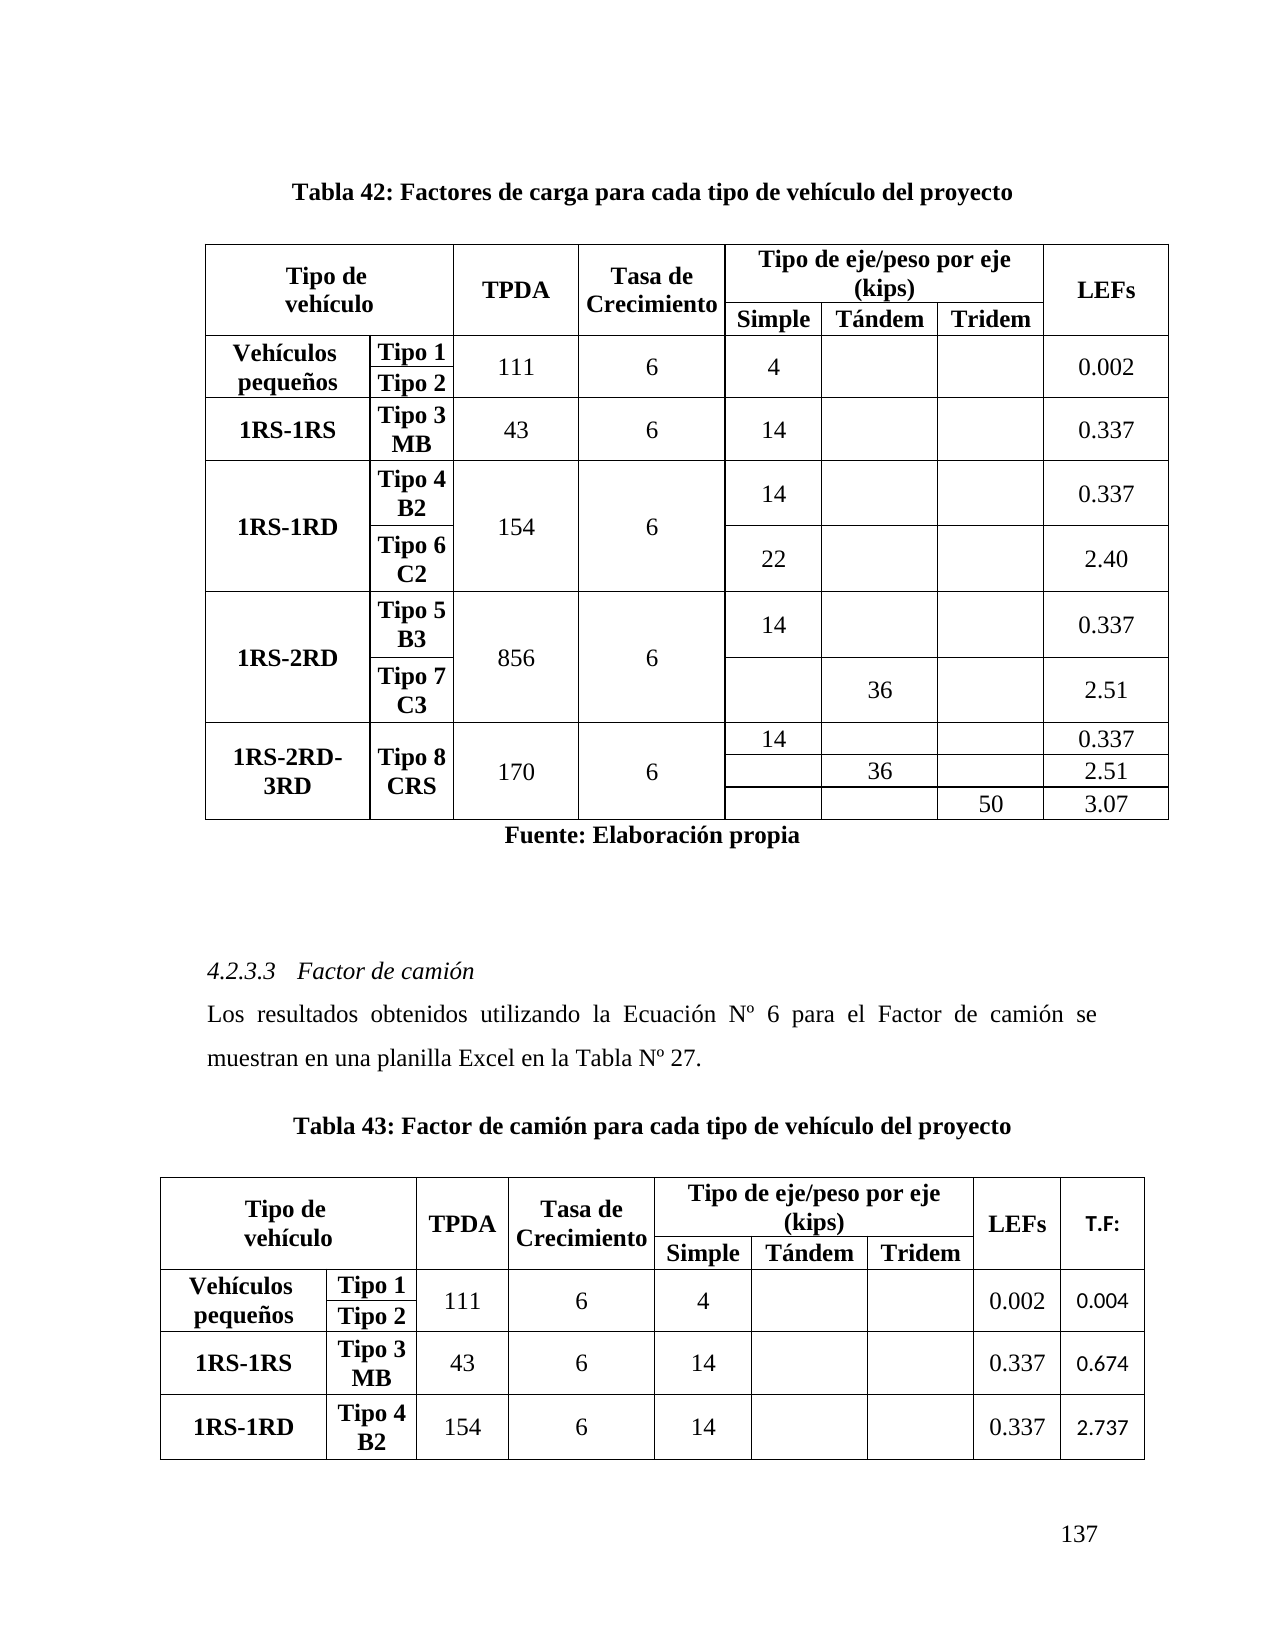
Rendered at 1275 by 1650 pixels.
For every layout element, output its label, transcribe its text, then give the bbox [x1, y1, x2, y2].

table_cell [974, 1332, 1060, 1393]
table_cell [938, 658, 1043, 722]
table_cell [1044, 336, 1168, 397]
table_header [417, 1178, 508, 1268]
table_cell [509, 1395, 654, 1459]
subtitle Factor de camión [207, 956, 1098, 985]
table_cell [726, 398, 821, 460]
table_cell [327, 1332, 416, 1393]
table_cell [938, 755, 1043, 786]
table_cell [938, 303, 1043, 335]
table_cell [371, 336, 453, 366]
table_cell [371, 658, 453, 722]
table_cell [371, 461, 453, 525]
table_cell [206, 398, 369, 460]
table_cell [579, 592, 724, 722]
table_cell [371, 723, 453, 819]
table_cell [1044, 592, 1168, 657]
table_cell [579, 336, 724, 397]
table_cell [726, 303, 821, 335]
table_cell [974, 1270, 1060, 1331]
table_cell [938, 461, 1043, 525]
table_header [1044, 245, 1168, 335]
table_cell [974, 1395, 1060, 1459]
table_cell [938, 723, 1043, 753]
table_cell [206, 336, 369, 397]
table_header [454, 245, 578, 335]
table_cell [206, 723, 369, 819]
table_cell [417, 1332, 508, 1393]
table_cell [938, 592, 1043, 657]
text Tabla 43: Factor de camión para cada tipo de vehículo del proyecto [207, 1111, 1098, 1139]
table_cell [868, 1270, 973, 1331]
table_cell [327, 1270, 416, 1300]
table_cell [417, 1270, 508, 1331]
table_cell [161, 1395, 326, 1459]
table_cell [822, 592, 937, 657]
text Tabla 42: Factores de carga para cada tipo de vehículo del proyecto [207, 177, 1098, 206]
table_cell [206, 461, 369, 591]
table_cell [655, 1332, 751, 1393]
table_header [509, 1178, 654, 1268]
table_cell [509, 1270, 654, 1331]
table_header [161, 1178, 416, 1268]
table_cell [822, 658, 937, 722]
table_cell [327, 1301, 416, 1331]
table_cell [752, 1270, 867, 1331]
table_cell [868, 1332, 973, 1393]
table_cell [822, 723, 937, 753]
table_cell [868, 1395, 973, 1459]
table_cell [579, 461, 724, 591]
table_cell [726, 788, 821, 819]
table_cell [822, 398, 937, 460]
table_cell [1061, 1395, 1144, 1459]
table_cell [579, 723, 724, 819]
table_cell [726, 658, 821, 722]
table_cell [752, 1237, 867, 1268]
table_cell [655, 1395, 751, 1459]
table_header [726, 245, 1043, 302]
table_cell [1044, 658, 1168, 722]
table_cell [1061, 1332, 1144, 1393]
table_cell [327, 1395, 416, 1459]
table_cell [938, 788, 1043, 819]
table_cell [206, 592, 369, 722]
text Fuente: Elaboración propia [207, 820, 1098, 849]
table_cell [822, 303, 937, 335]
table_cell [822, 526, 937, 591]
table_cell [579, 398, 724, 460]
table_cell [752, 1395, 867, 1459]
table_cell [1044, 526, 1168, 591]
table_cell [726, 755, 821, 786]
text Los resultados obtenidos utilizando la Ecuación Nº 6 para el Factor de camión se muestran en una planilla Excel en la Tabla Nº 27. [207, 999, 1098, 1071]
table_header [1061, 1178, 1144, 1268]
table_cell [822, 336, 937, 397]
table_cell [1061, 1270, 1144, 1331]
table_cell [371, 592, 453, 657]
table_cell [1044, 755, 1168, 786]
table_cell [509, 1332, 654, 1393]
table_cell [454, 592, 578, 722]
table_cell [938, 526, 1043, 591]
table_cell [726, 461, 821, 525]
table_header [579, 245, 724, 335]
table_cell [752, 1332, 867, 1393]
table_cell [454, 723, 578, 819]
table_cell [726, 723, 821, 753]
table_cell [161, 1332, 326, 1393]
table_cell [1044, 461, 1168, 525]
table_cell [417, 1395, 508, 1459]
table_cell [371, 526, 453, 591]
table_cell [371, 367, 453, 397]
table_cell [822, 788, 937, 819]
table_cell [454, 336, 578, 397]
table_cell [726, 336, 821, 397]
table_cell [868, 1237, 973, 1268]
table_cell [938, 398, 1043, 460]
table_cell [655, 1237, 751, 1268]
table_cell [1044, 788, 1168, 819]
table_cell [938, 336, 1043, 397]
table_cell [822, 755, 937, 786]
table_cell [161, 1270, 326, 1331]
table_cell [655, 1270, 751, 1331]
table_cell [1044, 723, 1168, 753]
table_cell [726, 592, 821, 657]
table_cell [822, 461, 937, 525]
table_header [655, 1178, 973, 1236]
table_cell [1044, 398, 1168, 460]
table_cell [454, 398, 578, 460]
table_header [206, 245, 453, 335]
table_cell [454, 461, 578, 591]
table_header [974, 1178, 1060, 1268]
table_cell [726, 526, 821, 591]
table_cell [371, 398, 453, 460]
